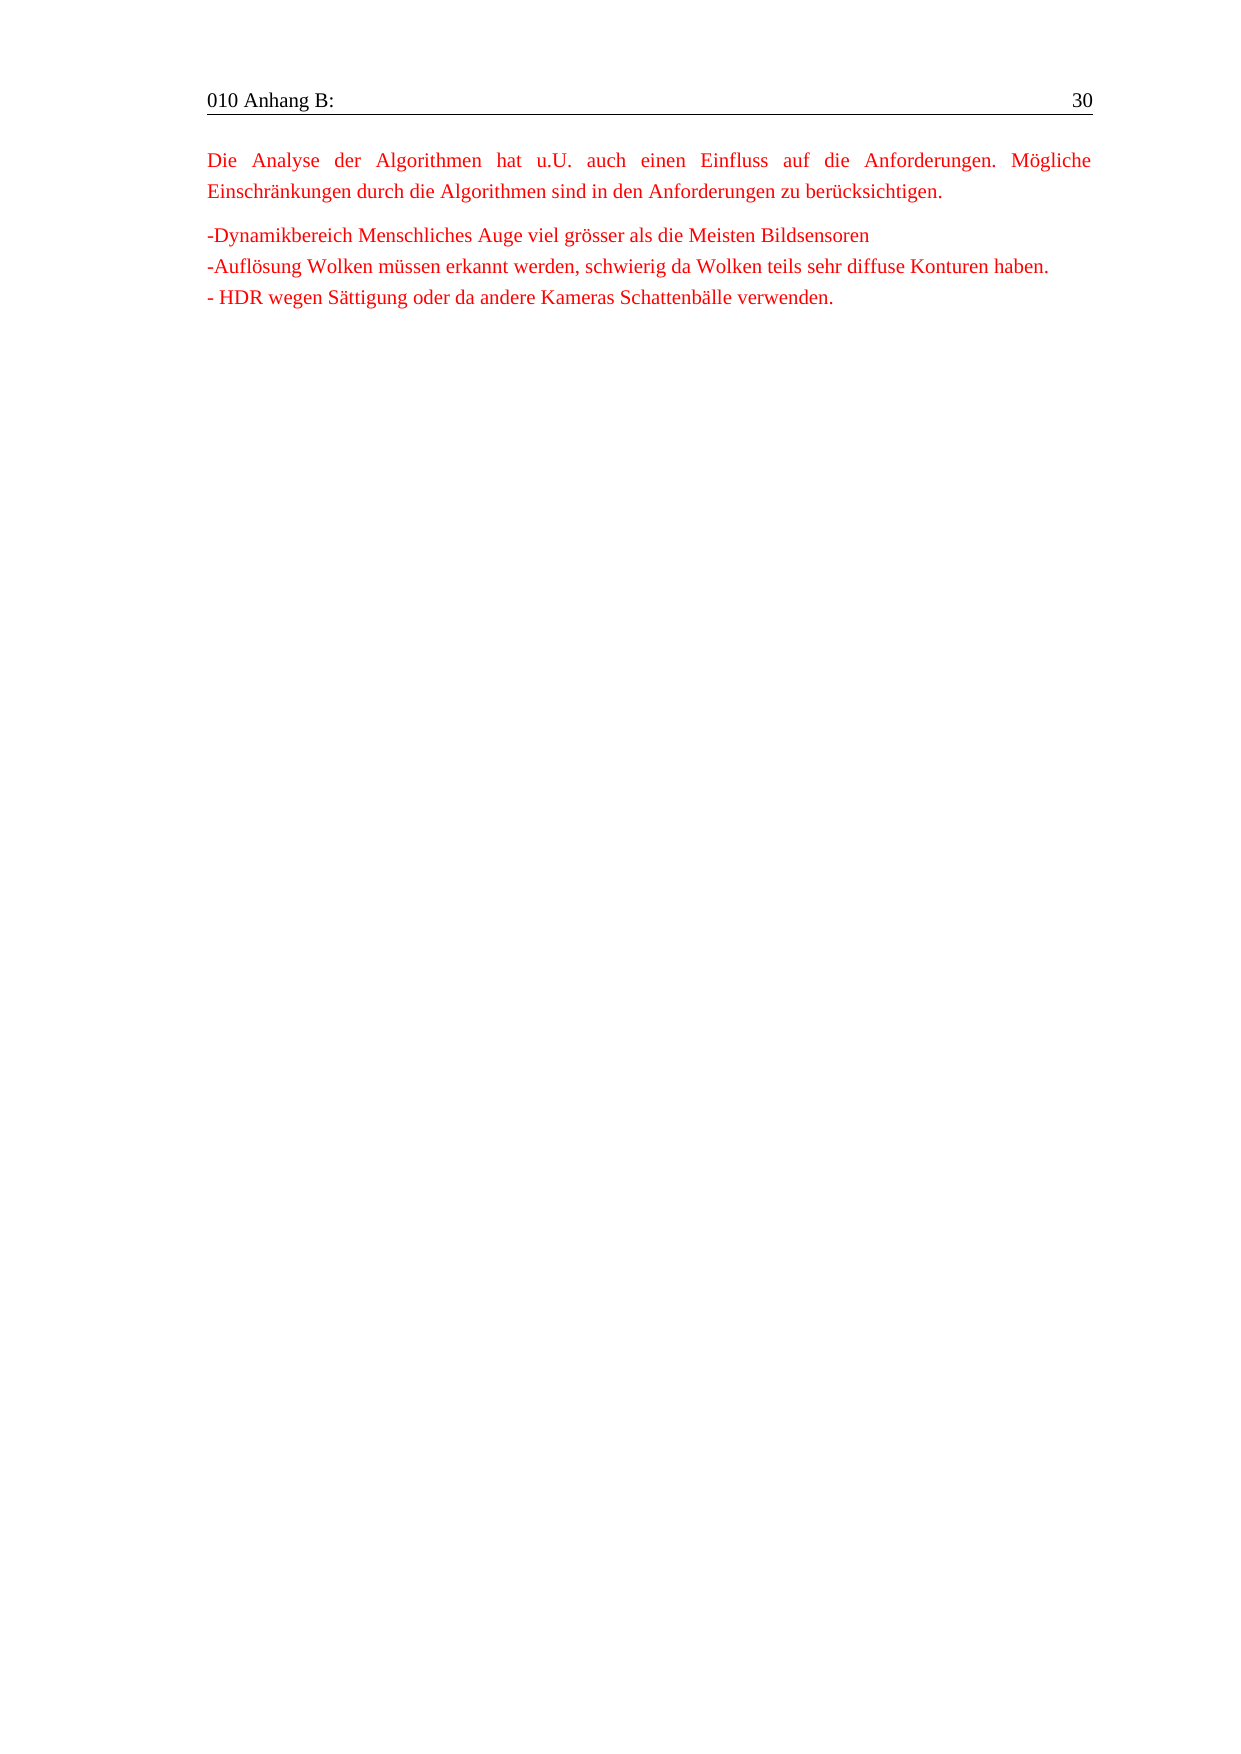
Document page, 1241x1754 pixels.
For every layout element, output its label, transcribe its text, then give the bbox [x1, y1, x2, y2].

text Die Analyse der Algorithmen hat u.U. auch einen Einfluss auf die Anforderungen. Mögliche Einschränkungen durch die Algorithmen sind in den Anforderungen zu berücksichtigen. [207, 148, 1093, 203]
text -Dynamikbereich Menschliches Auge viel grösser als die Meisten Bildsensoren -Auflösung Wolken müssen erkannt werden, schwierig da Wolken teils sehr diffuse Konturen haben. - HDR wegen Sättigung oder da andere Kameras Schattenbälle verwenden. [207, 223, 1093, 309]
